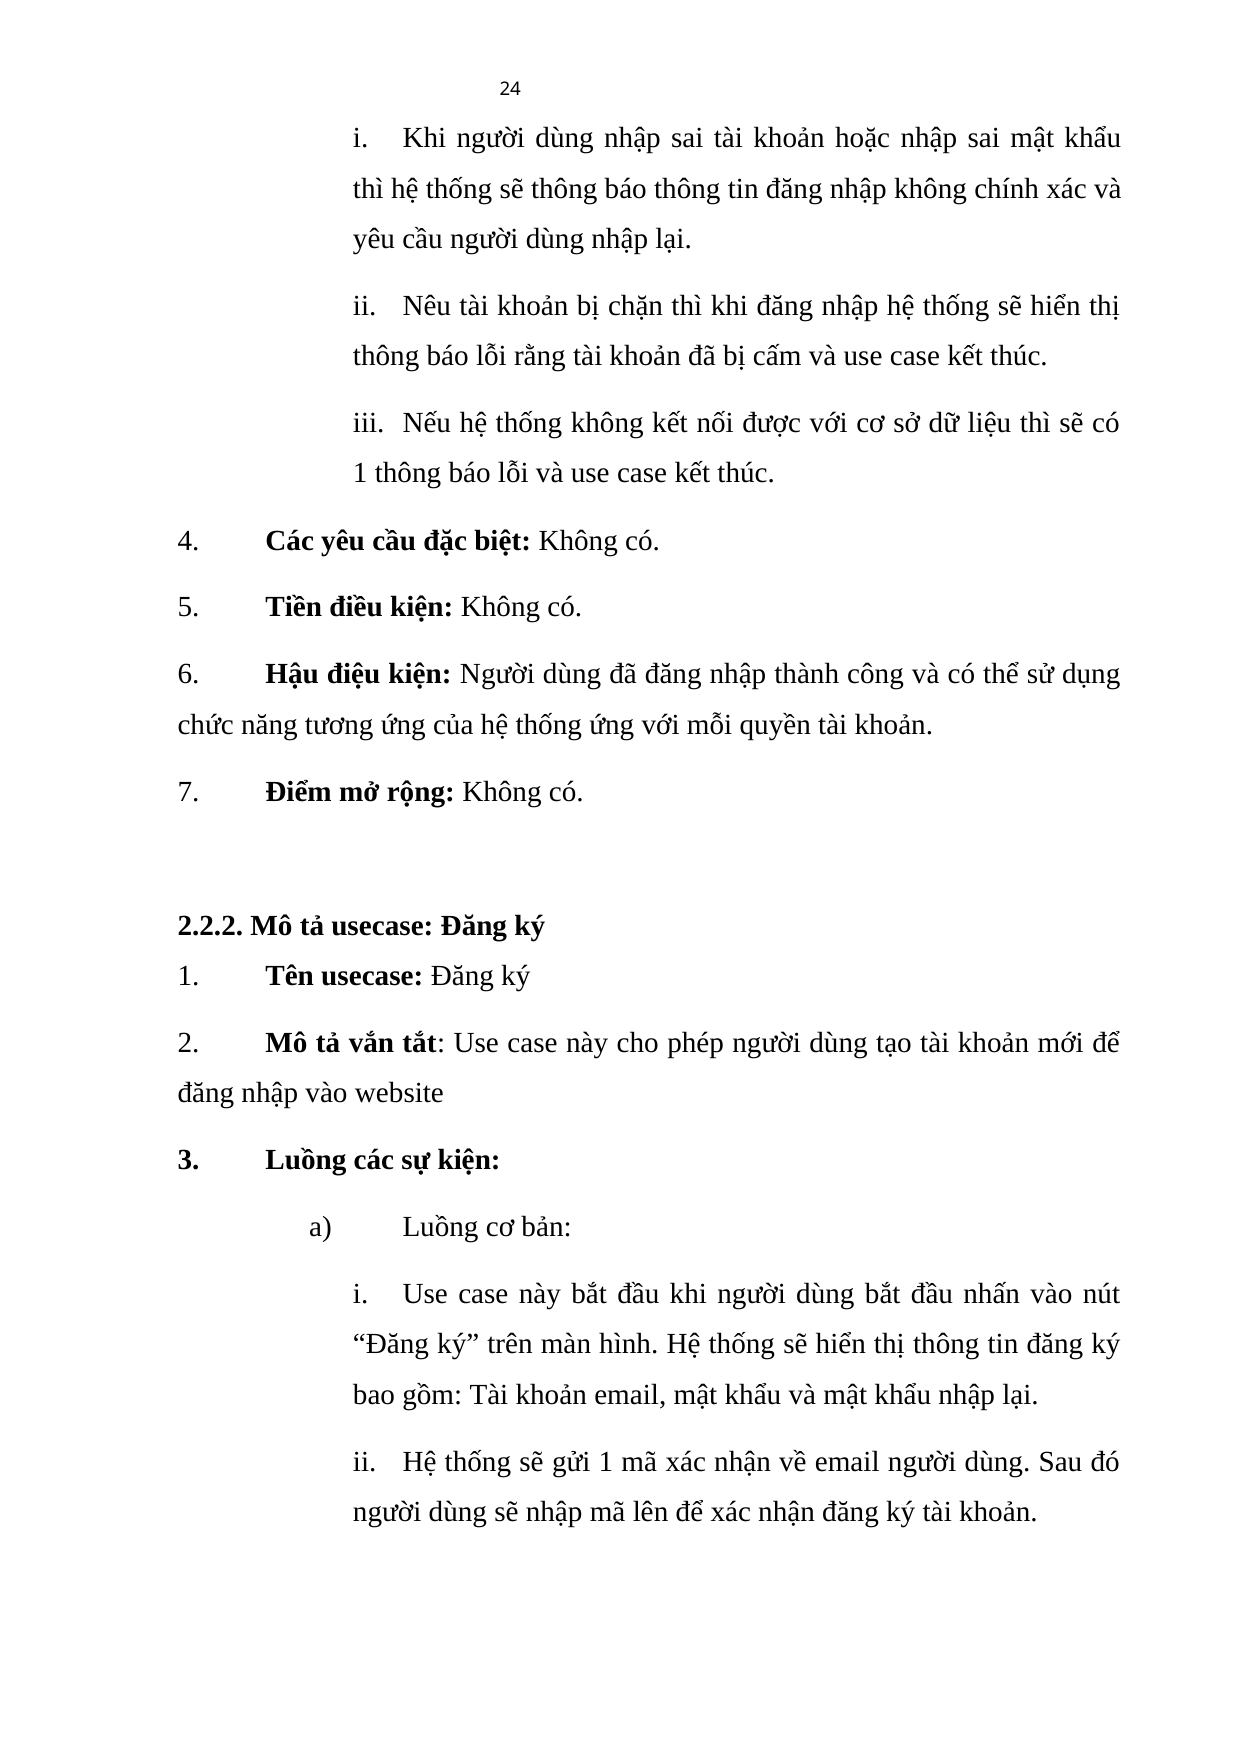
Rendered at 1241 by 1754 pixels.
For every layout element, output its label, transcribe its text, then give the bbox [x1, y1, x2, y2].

list Điểm mở rộng: Không có. [177, 774, 1122, 807]
list Luồng cơ bản: [309, 1209, 1122, 1243]
list Nêu tài khoản bị chặn thì khi đăng nhập hệ thống sẽ hiển thị thông báo lỗi rằng tài khoản đã bị cấm và use case kết thúc. [353, 288, 1122, 372]
list Hệ thống sẽ gửi 1 mã xác nhận về email người dùng. Sau đó người dùng sẽ nhập mã lên để xác nhận đăng ký tài khoản. [353, 1444, 1122, 1528]
list Nếu hệ thống không kết nối được với cơ sở dữ liệu thì sẽ có 1 thông báo lỗi và use case kết thúc. [353, 405, 1122, 489]
list Luồng các sự kiện: [177, 1142, 1122, 1176]
list Use case này bắt đầu khi người dùng bắt đầu nhấn vào nút “Đăng ký” trên màn hình. Hệ thống sẽ hiển thị thông tin đăng ký bao gồm: Tài khoản email, mật khẩu và mật khẩu nhập lại. [353, 1276, 1122, 1411]
list Mô tả vắn tắt: Use case này cho phép người dùng tạo tài khoản mới để đăng nhập vào website [177, 1025, 1122, 1109]
list Khi người dùng nhập sai tài khoản hoặc nhập sai mật khẩu thì hệ thống sẽ thông báo thông tin đăng nhập không chính xác và yêu cầu người dùng nhập lại. [353, 120, 1122, 254]
subtitle 2.2.2. Mô tả usecase: Đăng ký [177, 908, 1122, 941]
list Hậu điệu kiện: Người dùng đã đăng nhập thành công và có thể sử dụng chức năng tương ứng của hệ thống ứng với mỗi quyền tài khoản. [177, 657, 1122, 740]
list Các yêu cầu đặc biệt: Không có. [177, 523, 1122, 556]
list Tên usecase: Đăng ký [177, 958, 1122, 992]
list Tiền điều kiện: Không có. [177, 589, 1122, 623]
